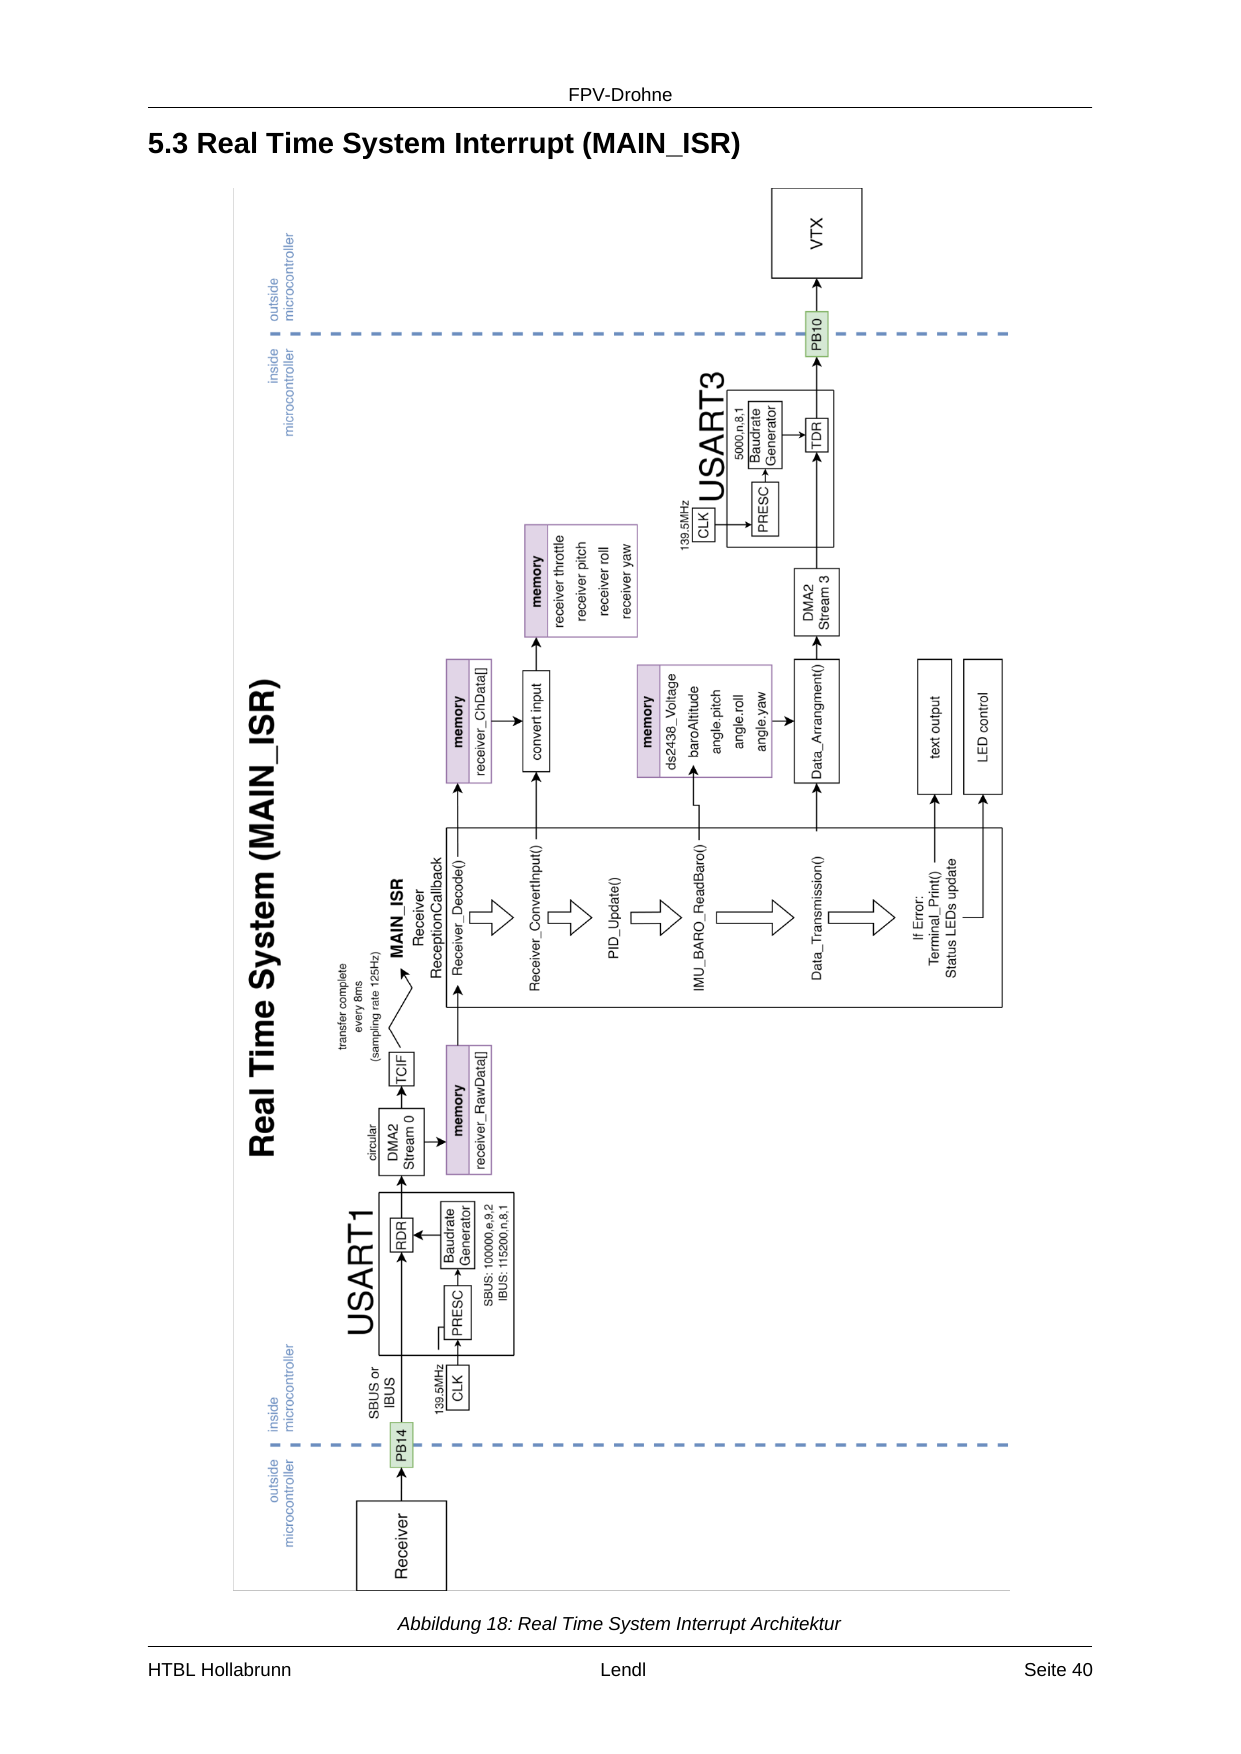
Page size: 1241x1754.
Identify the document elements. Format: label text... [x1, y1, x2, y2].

subtitle Real Time System Interrupt (MAIN_ISR) [148, 126, 1092, 160]
picture [233, 189, 1010, 1590]
text Abbildung 18: Real Time System Interrupt Architektur [148, 1603, 1092, 1634]
